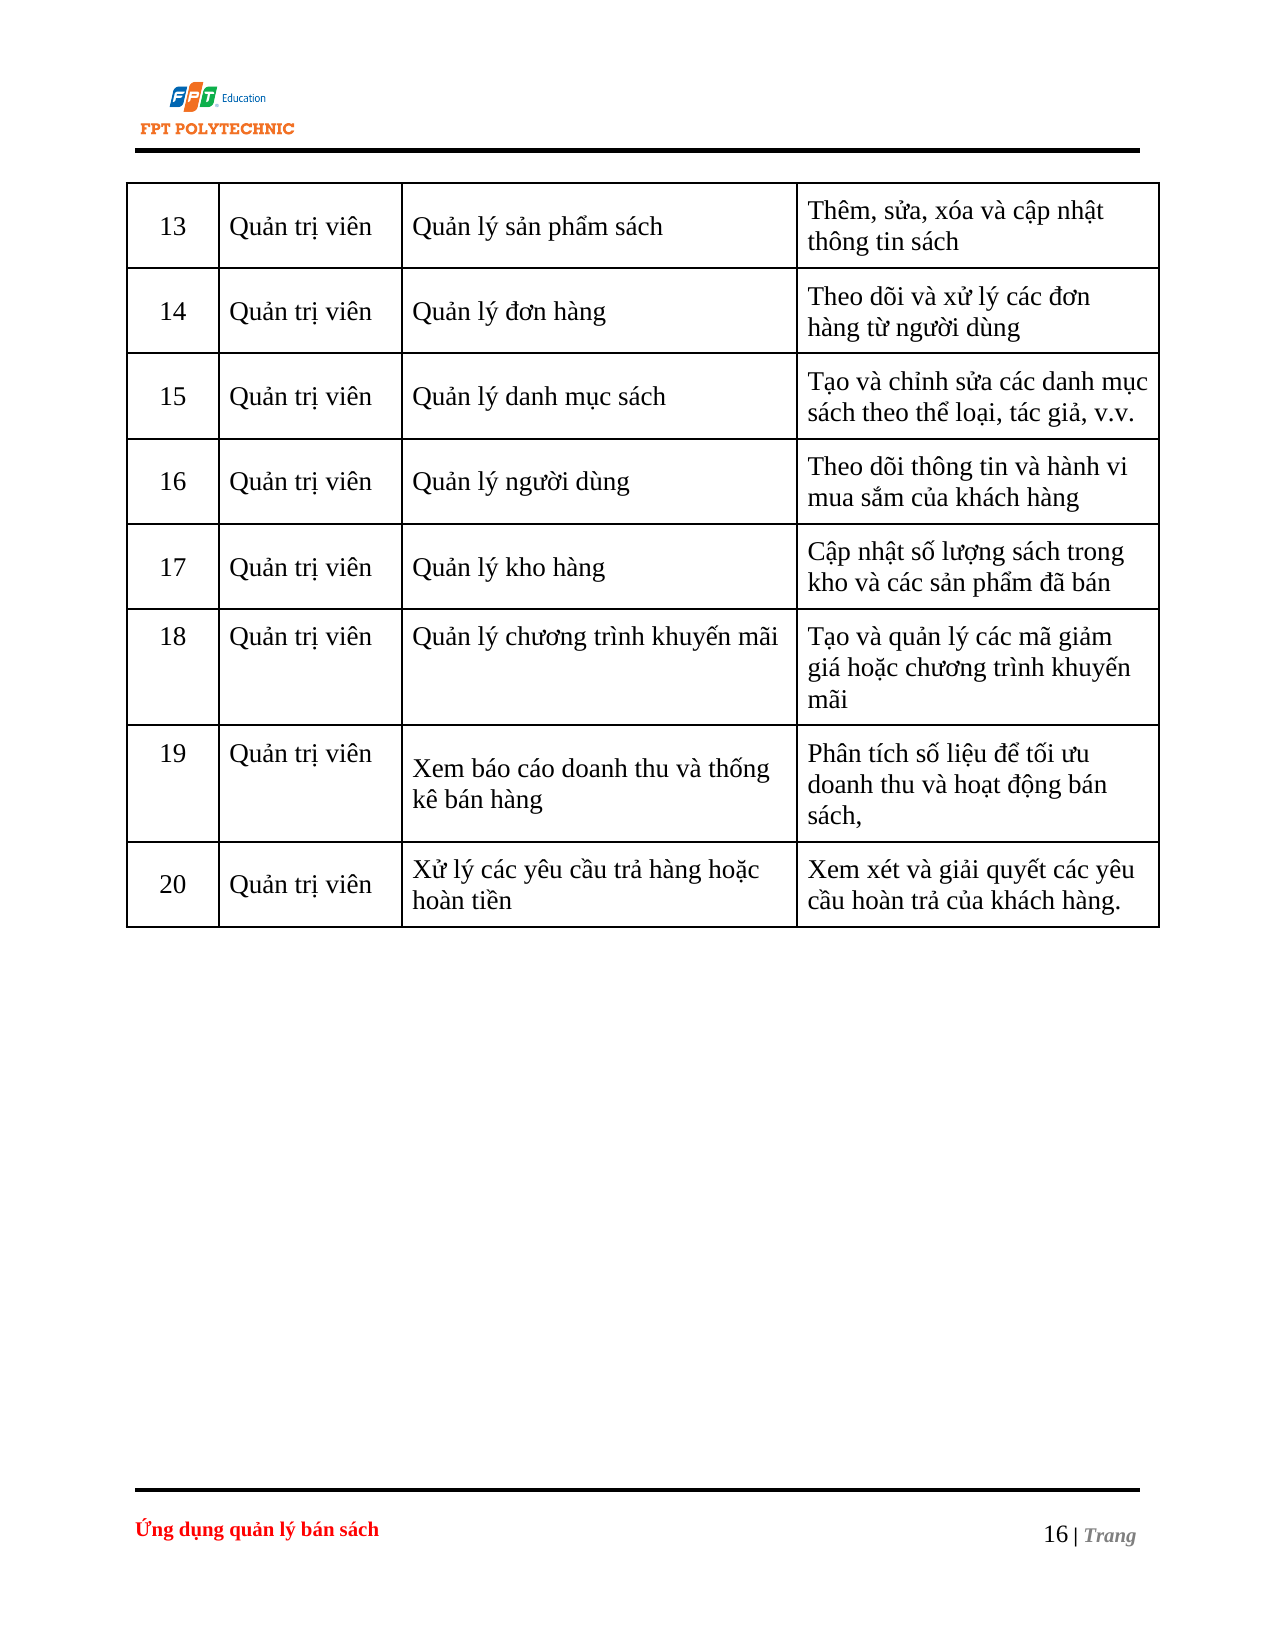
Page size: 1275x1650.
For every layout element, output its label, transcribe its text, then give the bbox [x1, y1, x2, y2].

table_cell 20 [128, 843, 218, 926]
table_cell Theo dõi và xử lý các đơn hàng từ người dùng [798, 269, 1158, 352]
table_cell 19 [128, 726, 218, 841]
table_cell Quản lý kho hàng [403, 525, 796, 608]
table_cell Quản lý đơn hàng [403, 269, 796, 352]
table_cell Quản lý chương trình khuyến mãi [403, 610, 796, 724]
table_cell Quản trị viên [220, 843, 401, 926]
table_cell Tạo và quản lý các mã giảm giá hoặc chương trình khuyến mãi [798, 610, 1158, 724]
table_cell Quản lý danh mục sách [403, 354, 796, 437]
table_cell 15 [128, 354, 218, 437]
table_cell Tạo và chỉnh sửa các danh mục sách theo thể loại, tác giả, v.v. [798, 354, 1158, 437]
table_cell Phân tích số liệu để tối ưu doanh thu và hoạt động bán sách, [798, 726, 1158, 841]
table_cell Cập nhật số lượng sách trong kho và các sản phẩm đã bán [798, 525, 1158, 608]
table_cell Xử lý các yêu cầu trả hàng hoặc hoàn tiền [403, 843, 796, 926]
table_cell 17 [128, 525, 218, 608]
table_cell Quản trị viên [220, 184, 401, 267]
table_cell Quản lý người dùng [403, 440, 796, 523]
table_cell Xem báo cáo doanh thu và thống kê bán hàng [403, 726, 796, 841]
table_cell Thêm, sửa, xóa và cập nhật thông tin sách [798, 184, 1158, 267]
table_cell 13 [128, 184, 218, 267]
table_cell Quản trị viên [220, 525, 401, 608]
table_cell 18 [128, 610, 218, 724]
picture [135, 75, 299, 147]
table_cell Quản lý sản phẩm sách [403, 184, 796, 267]
table_cell Quản trị viên [220, 354, 401, 437]
table_cell Quản trị viên [220, 610, 401, 724]
table_cell 14 [128, 269, 218, 352]
table_cell Xem xét và giải quyết các yêu cầu hoàn trả của khách hàng. [798, 843, 1158, 926]
table_cell Quản trị viên [220, 726, 401, 841]
table_cell Theo dõi thông tin và hành vi mua sắm của khách hàng [798, 440, 1158, 523]
table_cell 16 [128, 440, 218, 523]
table_cell Quản trị viên [220, 440, 401, 523]
table_cell Quản trị viên [220, 269, 401, 352]
